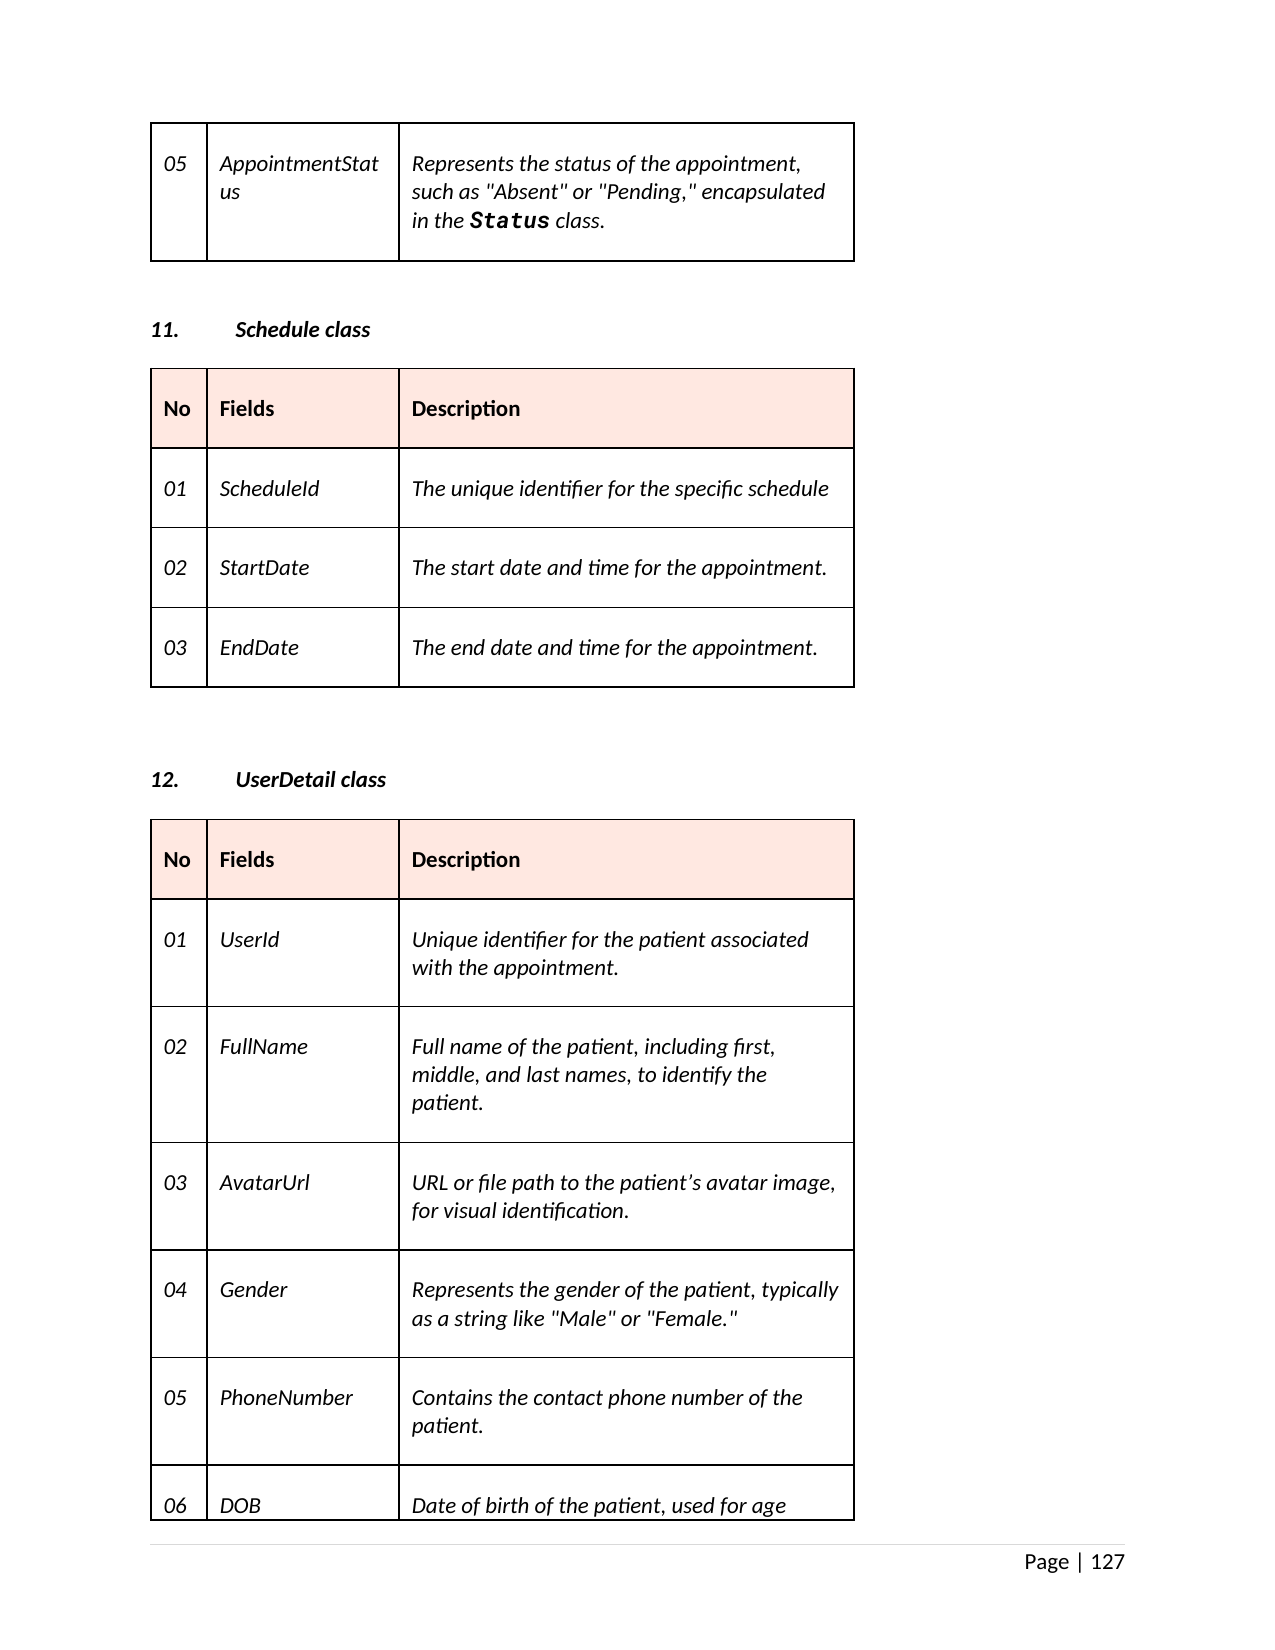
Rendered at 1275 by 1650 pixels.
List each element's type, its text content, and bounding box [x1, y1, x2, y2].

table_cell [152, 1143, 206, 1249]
text 11. Schedule class [150, 287, 1125, 343]
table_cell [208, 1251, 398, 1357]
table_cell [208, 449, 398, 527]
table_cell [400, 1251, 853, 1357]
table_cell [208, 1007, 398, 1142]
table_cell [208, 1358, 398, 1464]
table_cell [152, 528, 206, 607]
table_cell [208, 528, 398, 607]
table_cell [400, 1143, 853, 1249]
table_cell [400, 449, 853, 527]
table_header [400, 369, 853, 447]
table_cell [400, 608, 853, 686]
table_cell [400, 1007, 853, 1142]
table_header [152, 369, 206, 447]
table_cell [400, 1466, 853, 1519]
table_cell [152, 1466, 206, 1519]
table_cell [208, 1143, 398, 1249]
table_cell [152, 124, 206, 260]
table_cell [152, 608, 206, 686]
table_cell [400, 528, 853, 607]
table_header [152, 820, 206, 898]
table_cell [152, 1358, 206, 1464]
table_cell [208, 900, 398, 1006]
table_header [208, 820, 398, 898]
text 12. UserDetail class [150, 766, 1125, 794]
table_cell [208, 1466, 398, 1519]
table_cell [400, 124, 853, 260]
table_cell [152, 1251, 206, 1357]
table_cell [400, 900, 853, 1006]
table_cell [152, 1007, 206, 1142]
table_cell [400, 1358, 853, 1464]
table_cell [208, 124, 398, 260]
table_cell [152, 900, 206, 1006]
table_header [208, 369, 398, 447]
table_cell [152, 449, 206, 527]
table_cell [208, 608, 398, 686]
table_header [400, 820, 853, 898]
